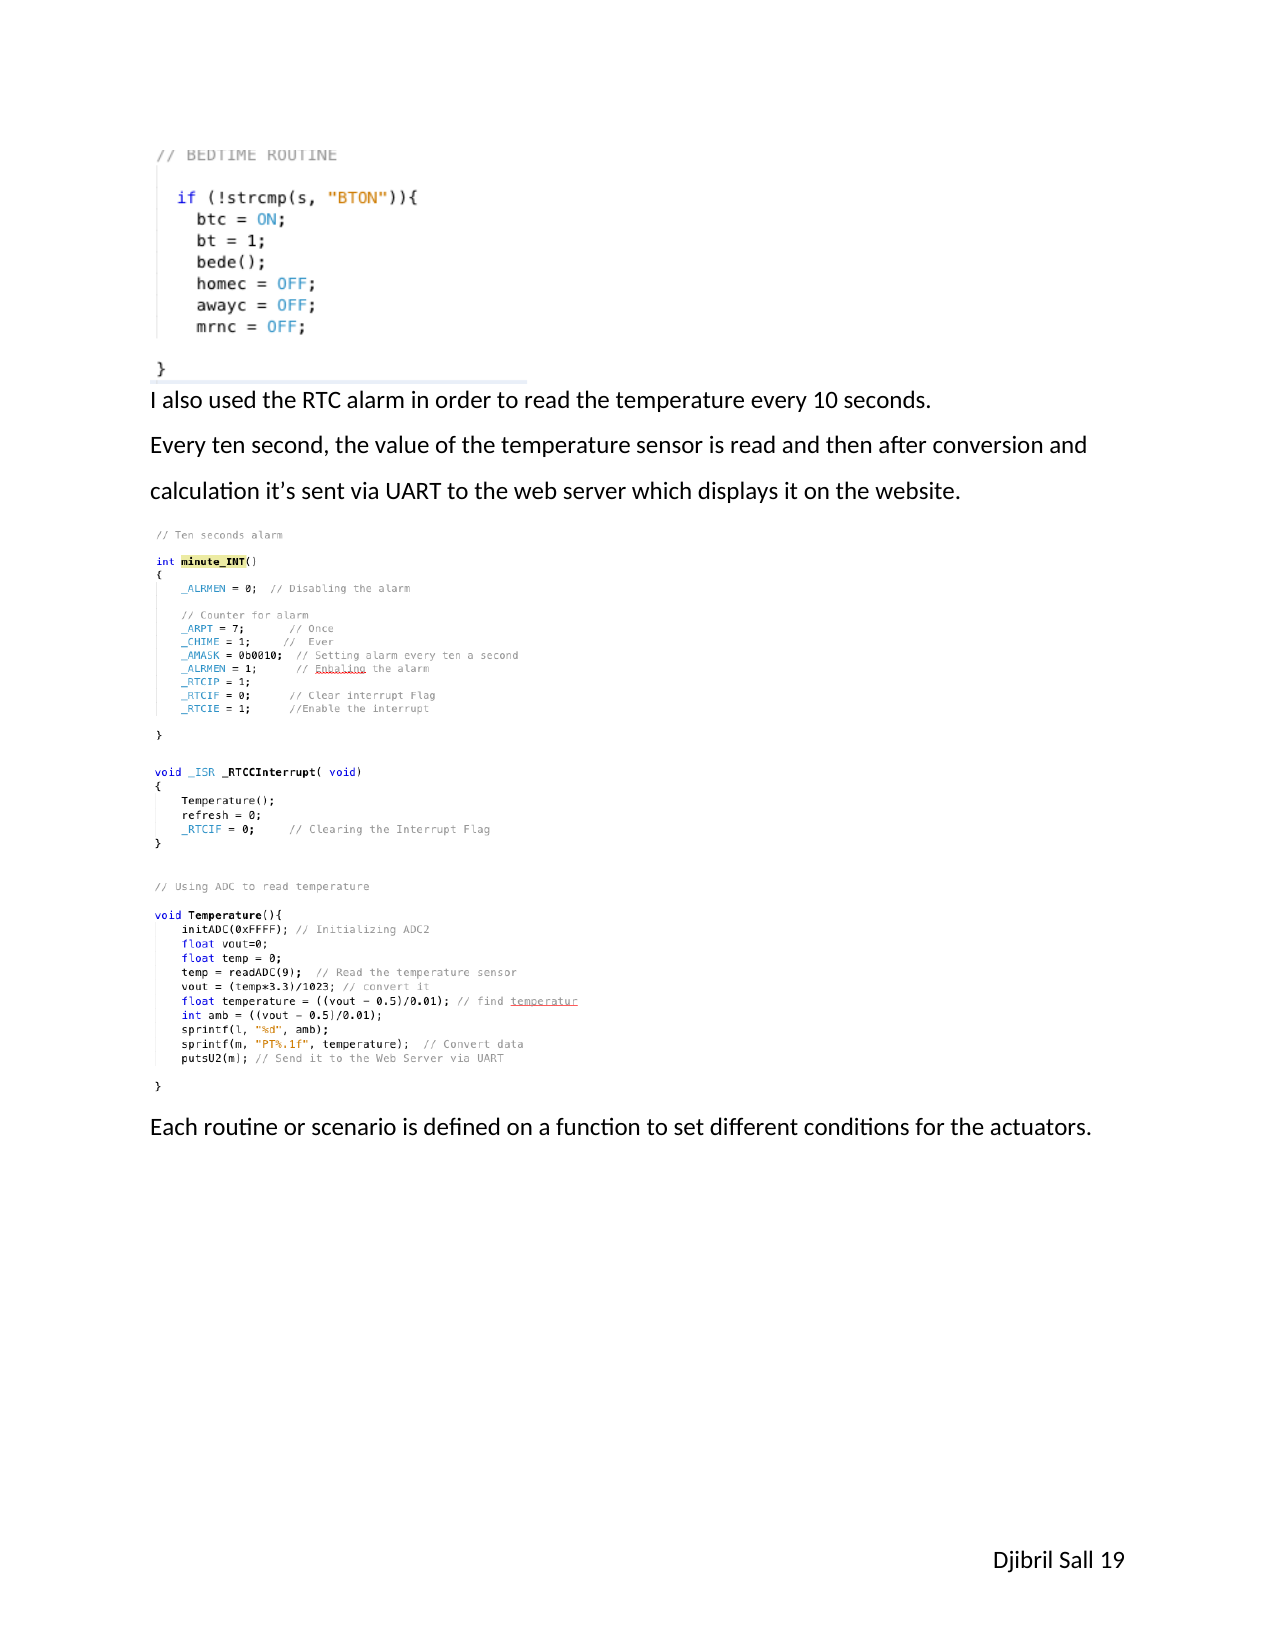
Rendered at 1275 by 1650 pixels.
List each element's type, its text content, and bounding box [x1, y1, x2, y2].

picture [150, 150, 528, 384]
picture [150, 761, 615, 1096]
text I also used the RTC alarm in order to read the temperature every 10 seconds. [150, 384, 1125, 414]
picture [150, 521, 553, 747]
text Every ten second, the value of the temperature sensor is read and then after conversion and calculation it’s sent via UART to the web server which displays it on the website. [150, 429, 1125, 506]
text Each routine or scenario is defined on a function to set different conditions for the actuators. [150, 1111, 1125, 1141]
